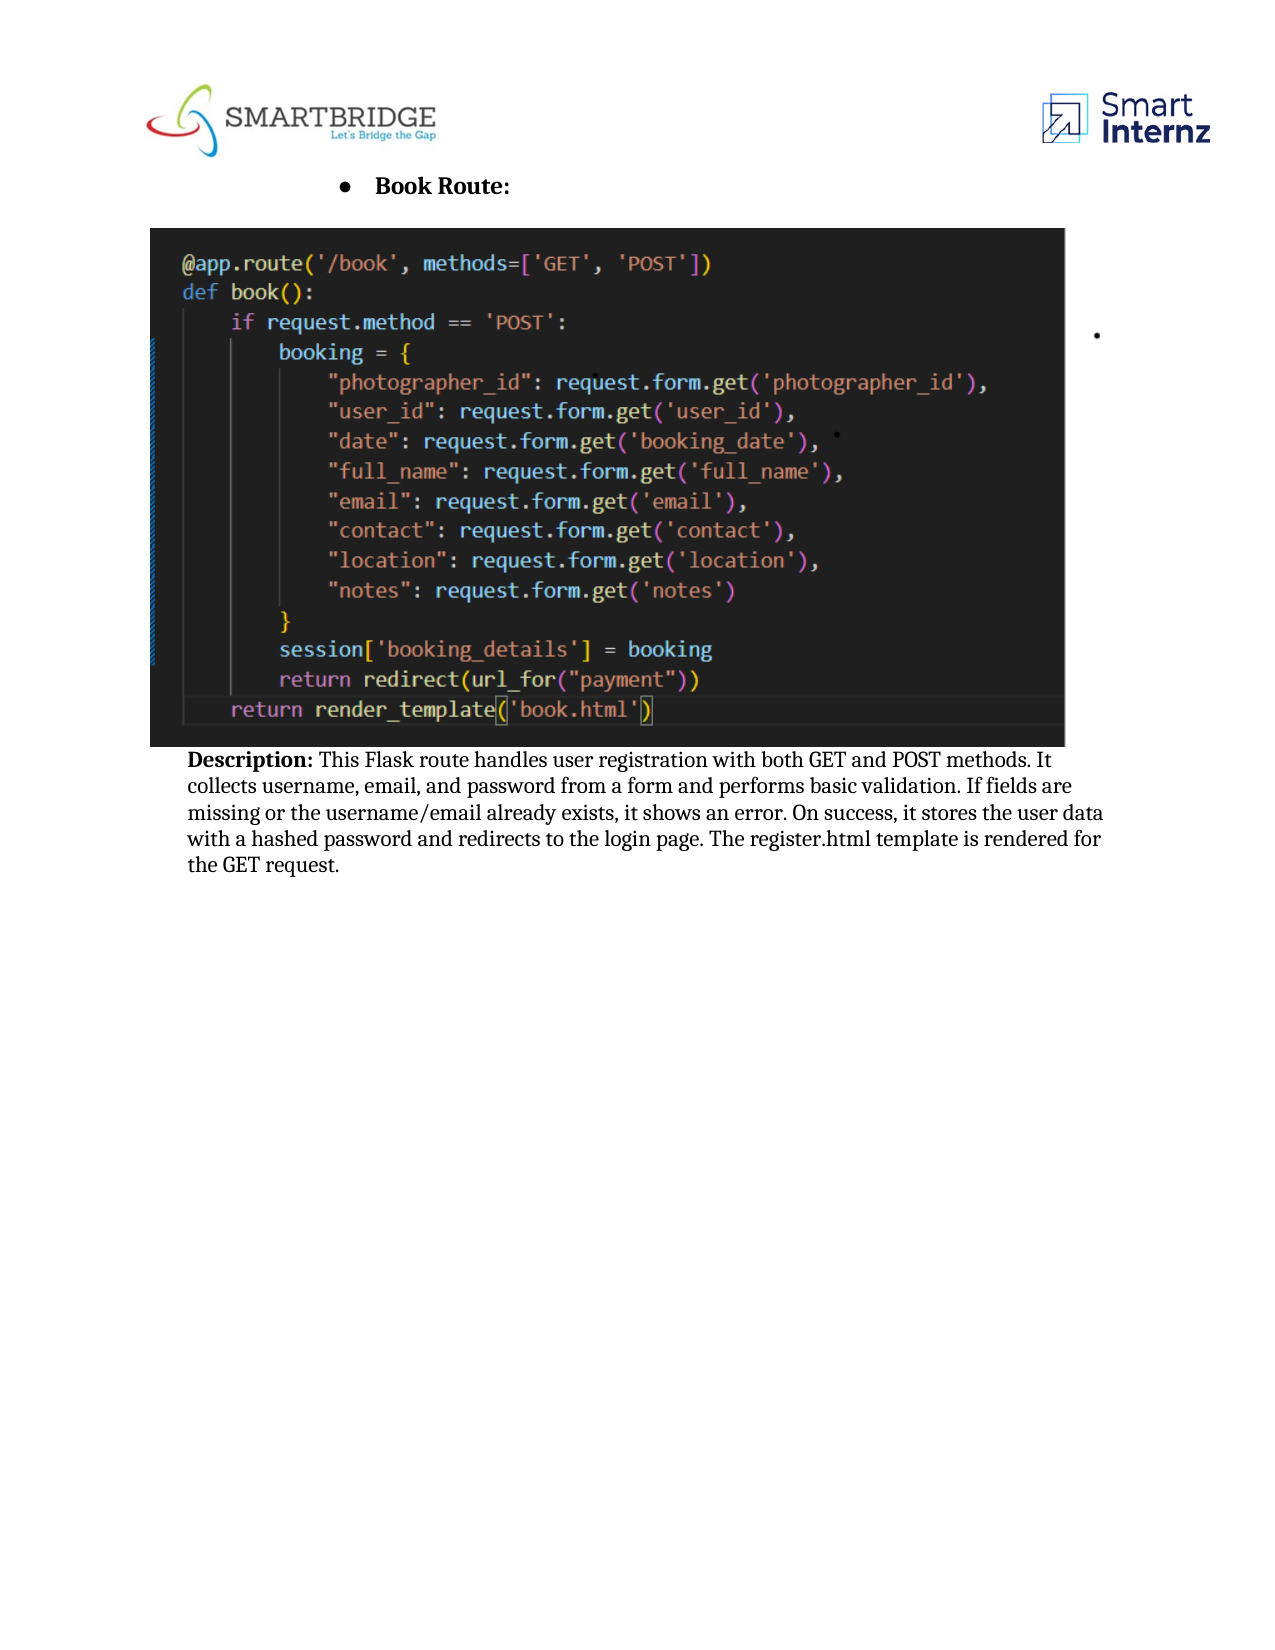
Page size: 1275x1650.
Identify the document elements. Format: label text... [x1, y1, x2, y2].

picture [150, 228, 1100, 747]
picture [143, 78, 439, 161]
picture [1037, 92, 1214, 143]
text Description: This Flask route handles user registration with both GET and POST methods. It collects username, email, and password from a form and performs basic validation. If fields are missing or the username/email already exists, it shows an error. On success, it stores the user data with a hashed password and redirects to the login page. The register.html template is rendered for the GET request. [187, 747, 1123, 878]
subtitle Book Route: [337, 171, 1275, 201]
